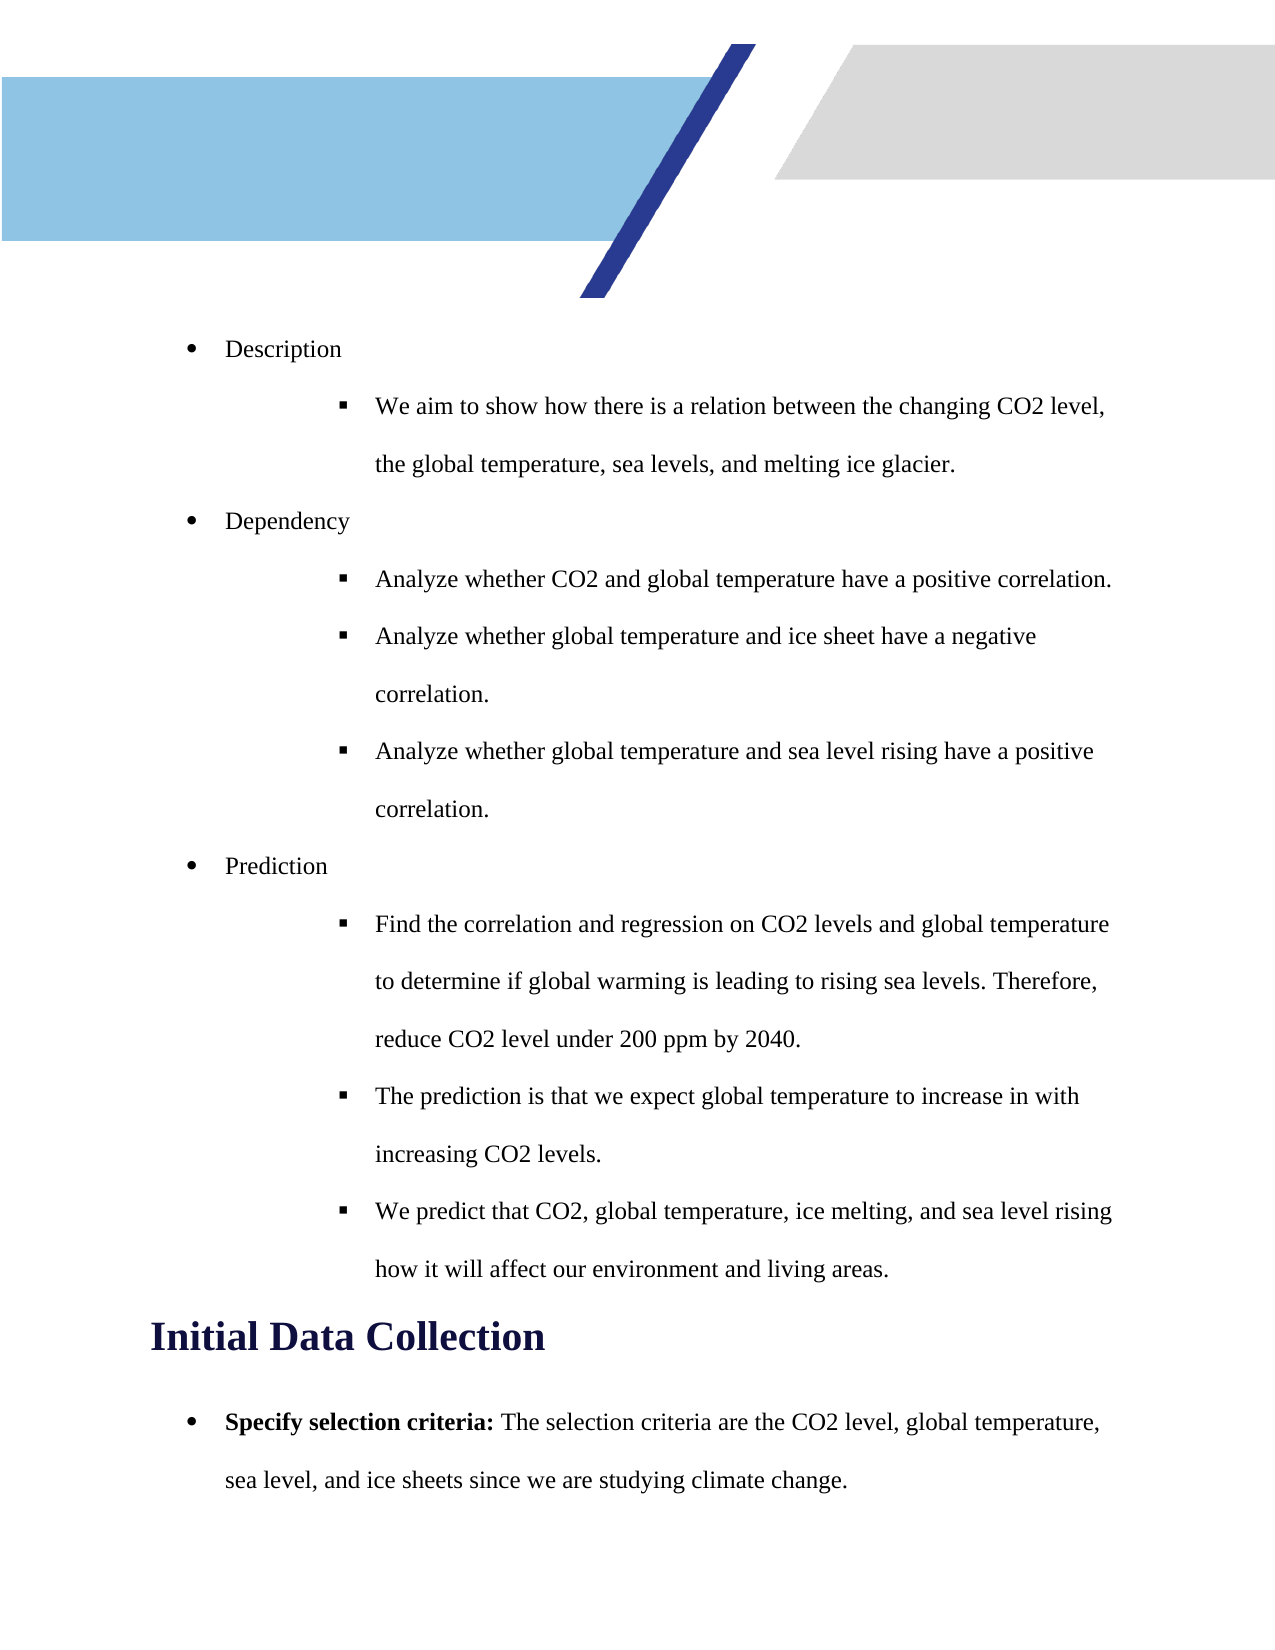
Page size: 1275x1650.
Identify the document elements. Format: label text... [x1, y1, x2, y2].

list We predict that CO2, global temperature, ice melting, and sea level rising how it will affect our environment and living areas. [337, 1196, 1125, 1283]
list Analyze whether global temperature and ice sheet have a negative correlation. [337, 621, 1125, 708]
list Analyze whether CO2 and global temperature have a positive correlation. [337, 564, 1125, 593]
list Prediction [187, 851, 1125, 880]
picture [774, 44, 1275, 180]
list Analyze whether global temperature and sea level rising have a positive correlation. [337, 736, 1125, 823]
list Dependency [187, 506, 1125, 535]
list Specify selection criteria: The selection criteria are the CO2 level, global temperature, sea level, and ice sheets since we are studying climate change. [187, 1407, 1125, 1493]
list We aim to show how there is a relation between the changing CO2 level, the global temperature, sea levels, and melting ice glacier. [337, 391, 1125, 478]
list Description [187, 334, 1125, 363]
list Find the correlation and regression on CO2 levels and global temperature to determine if global warming is leading to rising sea levels. Therefore, reduce CO2 level under 200 ppm by 2040. [337, 909, 1125, 1053]
list The prediction is that we expect global temperature to increase in with increasing CO2 levels. [337, 1081, 1125, 1168]
picture [1, 44, 756, 298]
subtitle Initial Data Collection [150, 1311, 1125, 1359]
